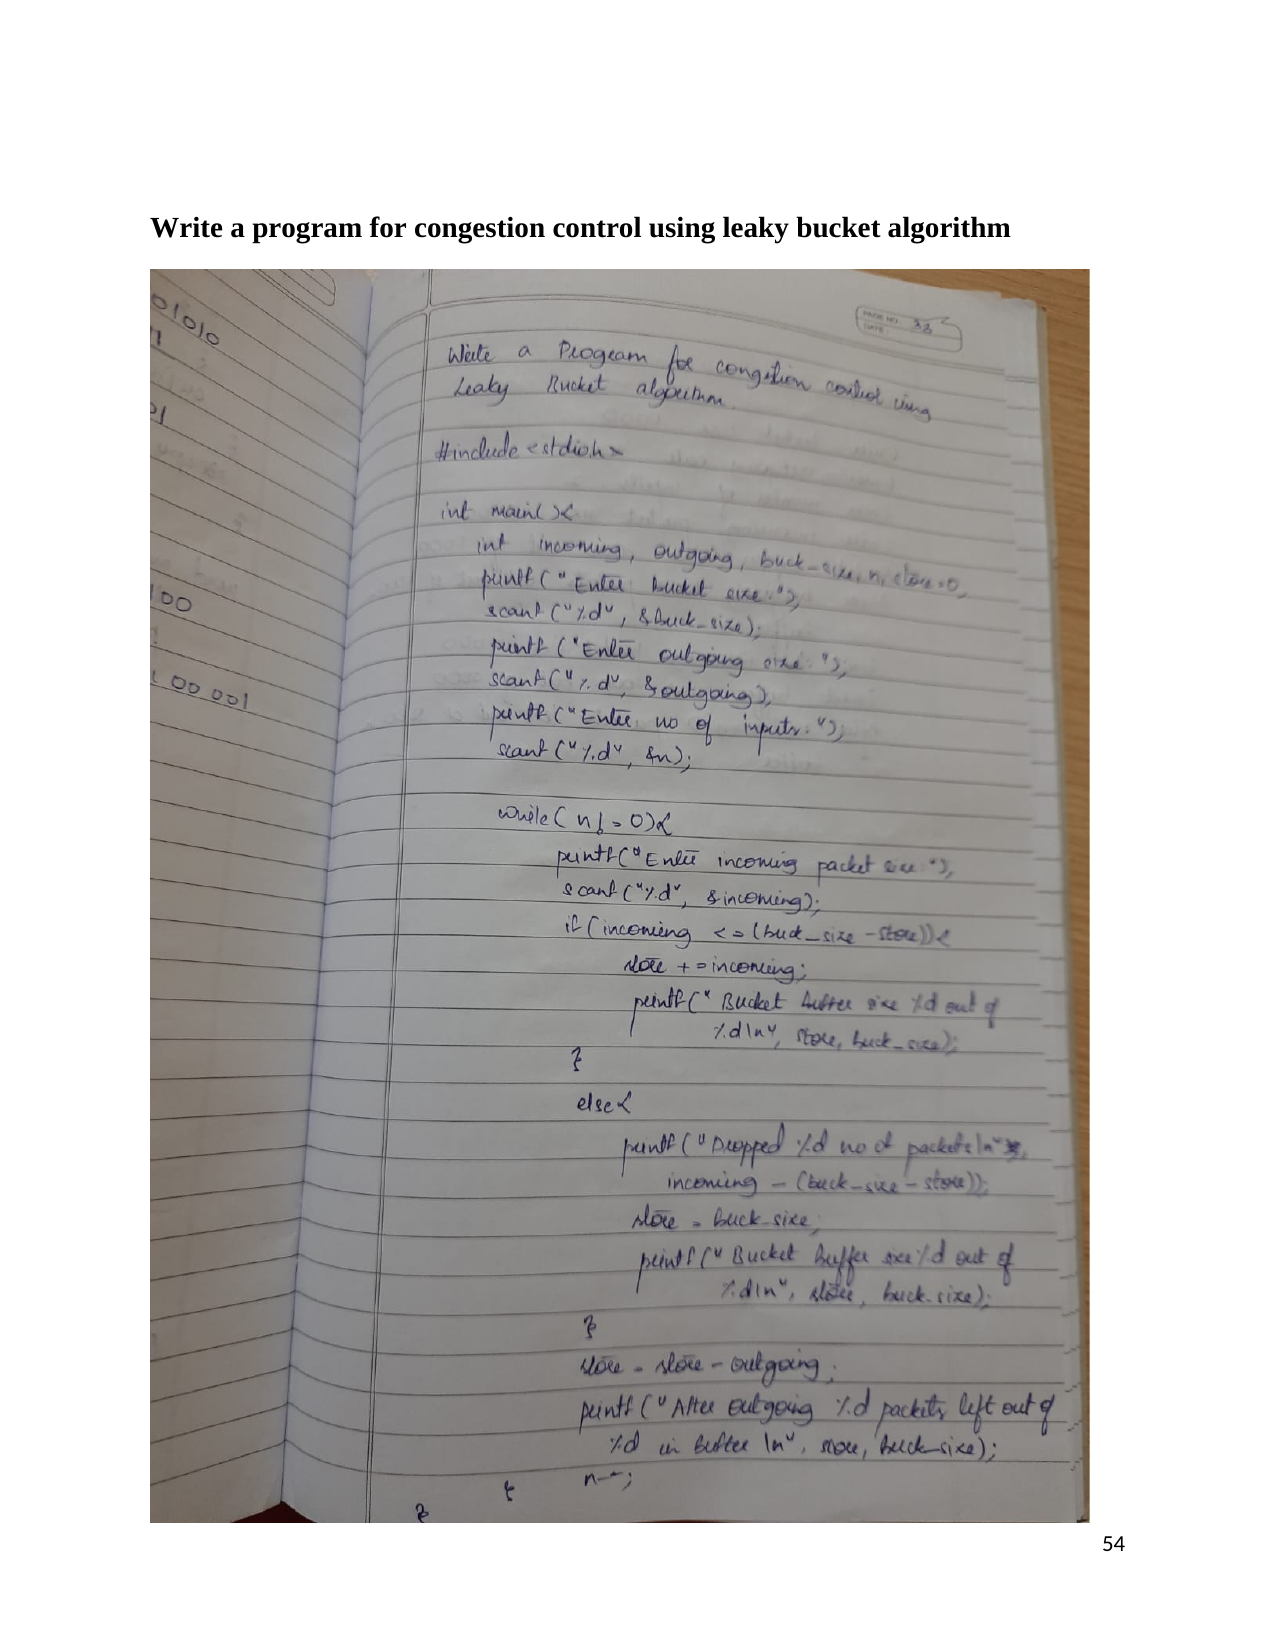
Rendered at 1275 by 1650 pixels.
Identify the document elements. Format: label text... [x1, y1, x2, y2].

picture [150, 269, 1090, 1523]
text Write a program for congestion control using leaky bucket algorithm [150, 210, 1125, 243]
